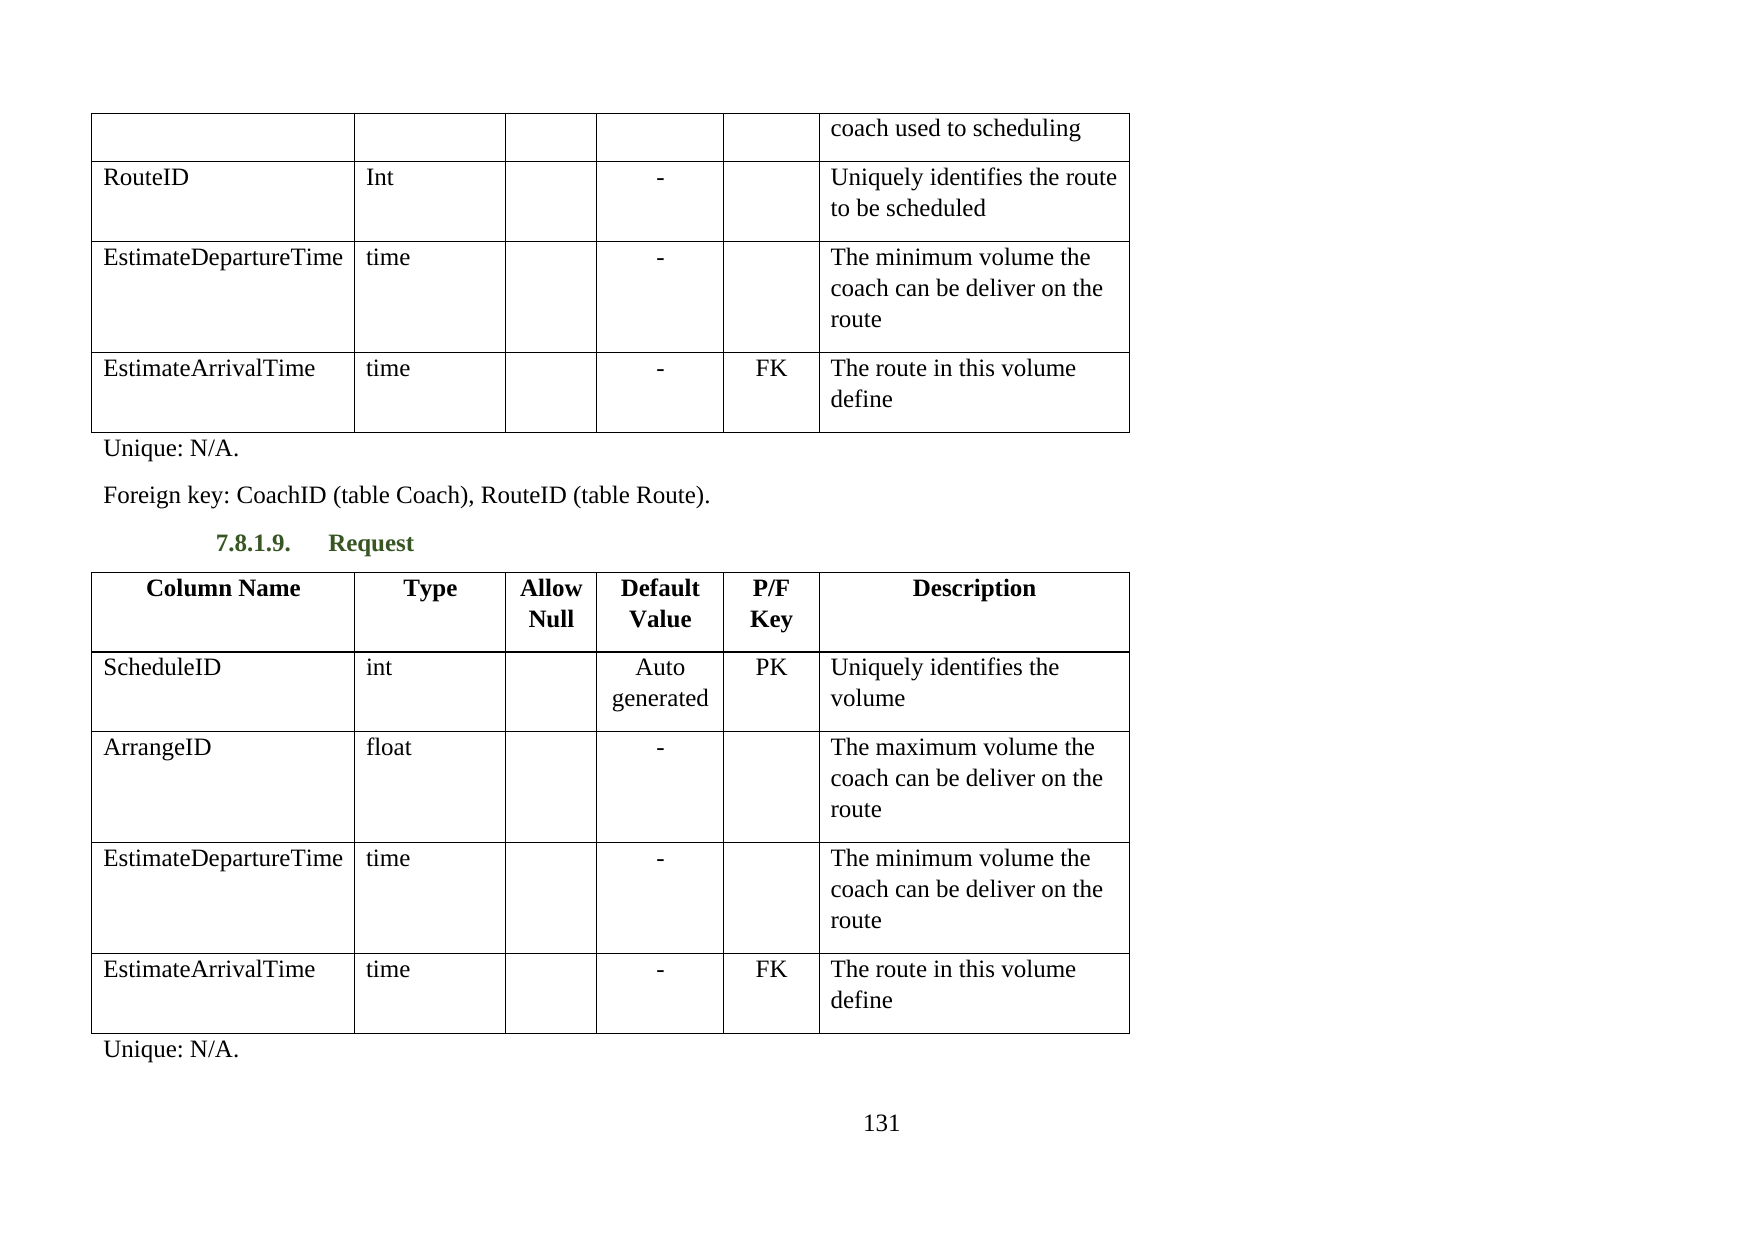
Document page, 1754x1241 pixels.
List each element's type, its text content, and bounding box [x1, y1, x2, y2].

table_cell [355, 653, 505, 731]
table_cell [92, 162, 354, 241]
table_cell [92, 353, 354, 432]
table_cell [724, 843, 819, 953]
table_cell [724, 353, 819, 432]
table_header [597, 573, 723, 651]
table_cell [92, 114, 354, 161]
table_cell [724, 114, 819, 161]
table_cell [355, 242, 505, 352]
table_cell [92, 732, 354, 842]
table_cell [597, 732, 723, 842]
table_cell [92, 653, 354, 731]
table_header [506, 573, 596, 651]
subtitle Request [216, 528, 1660, 557]
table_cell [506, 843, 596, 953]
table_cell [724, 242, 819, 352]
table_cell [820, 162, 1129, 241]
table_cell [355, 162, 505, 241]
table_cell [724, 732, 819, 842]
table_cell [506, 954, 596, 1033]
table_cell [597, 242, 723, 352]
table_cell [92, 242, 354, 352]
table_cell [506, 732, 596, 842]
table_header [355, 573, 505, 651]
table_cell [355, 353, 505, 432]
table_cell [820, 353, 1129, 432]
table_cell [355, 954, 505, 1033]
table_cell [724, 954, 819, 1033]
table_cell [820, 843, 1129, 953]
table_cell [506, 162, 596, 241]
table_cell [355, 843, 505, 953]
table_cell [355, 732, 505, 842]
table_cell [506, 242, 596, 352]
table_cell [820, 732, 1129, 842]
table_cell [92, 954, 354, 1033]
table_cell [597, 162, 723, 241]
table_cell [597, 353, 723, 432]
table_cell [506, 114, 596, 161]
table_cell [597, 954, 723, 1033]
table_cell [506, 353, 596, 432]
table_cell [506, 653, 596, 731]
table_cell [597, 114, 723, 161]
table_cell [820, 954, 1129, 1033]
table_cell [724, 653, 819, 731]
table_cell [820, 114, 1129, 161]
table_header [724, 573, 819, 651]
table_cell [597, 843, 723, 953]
text Unique: N/A. [103, 433, 1660, 461]
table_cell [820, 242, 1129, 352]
text Foreign key: CoachID (table Coach), RouteID (table Route). [103, 480, 1660, 509]
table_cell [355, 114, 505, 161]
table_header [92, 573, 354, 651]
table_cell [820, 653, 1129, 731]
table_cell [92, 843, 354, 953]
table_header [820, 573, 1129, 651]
text Unique: N/A. [103, 1034, 1660, 1062]
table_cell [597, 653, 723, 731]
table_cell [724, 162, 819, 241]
